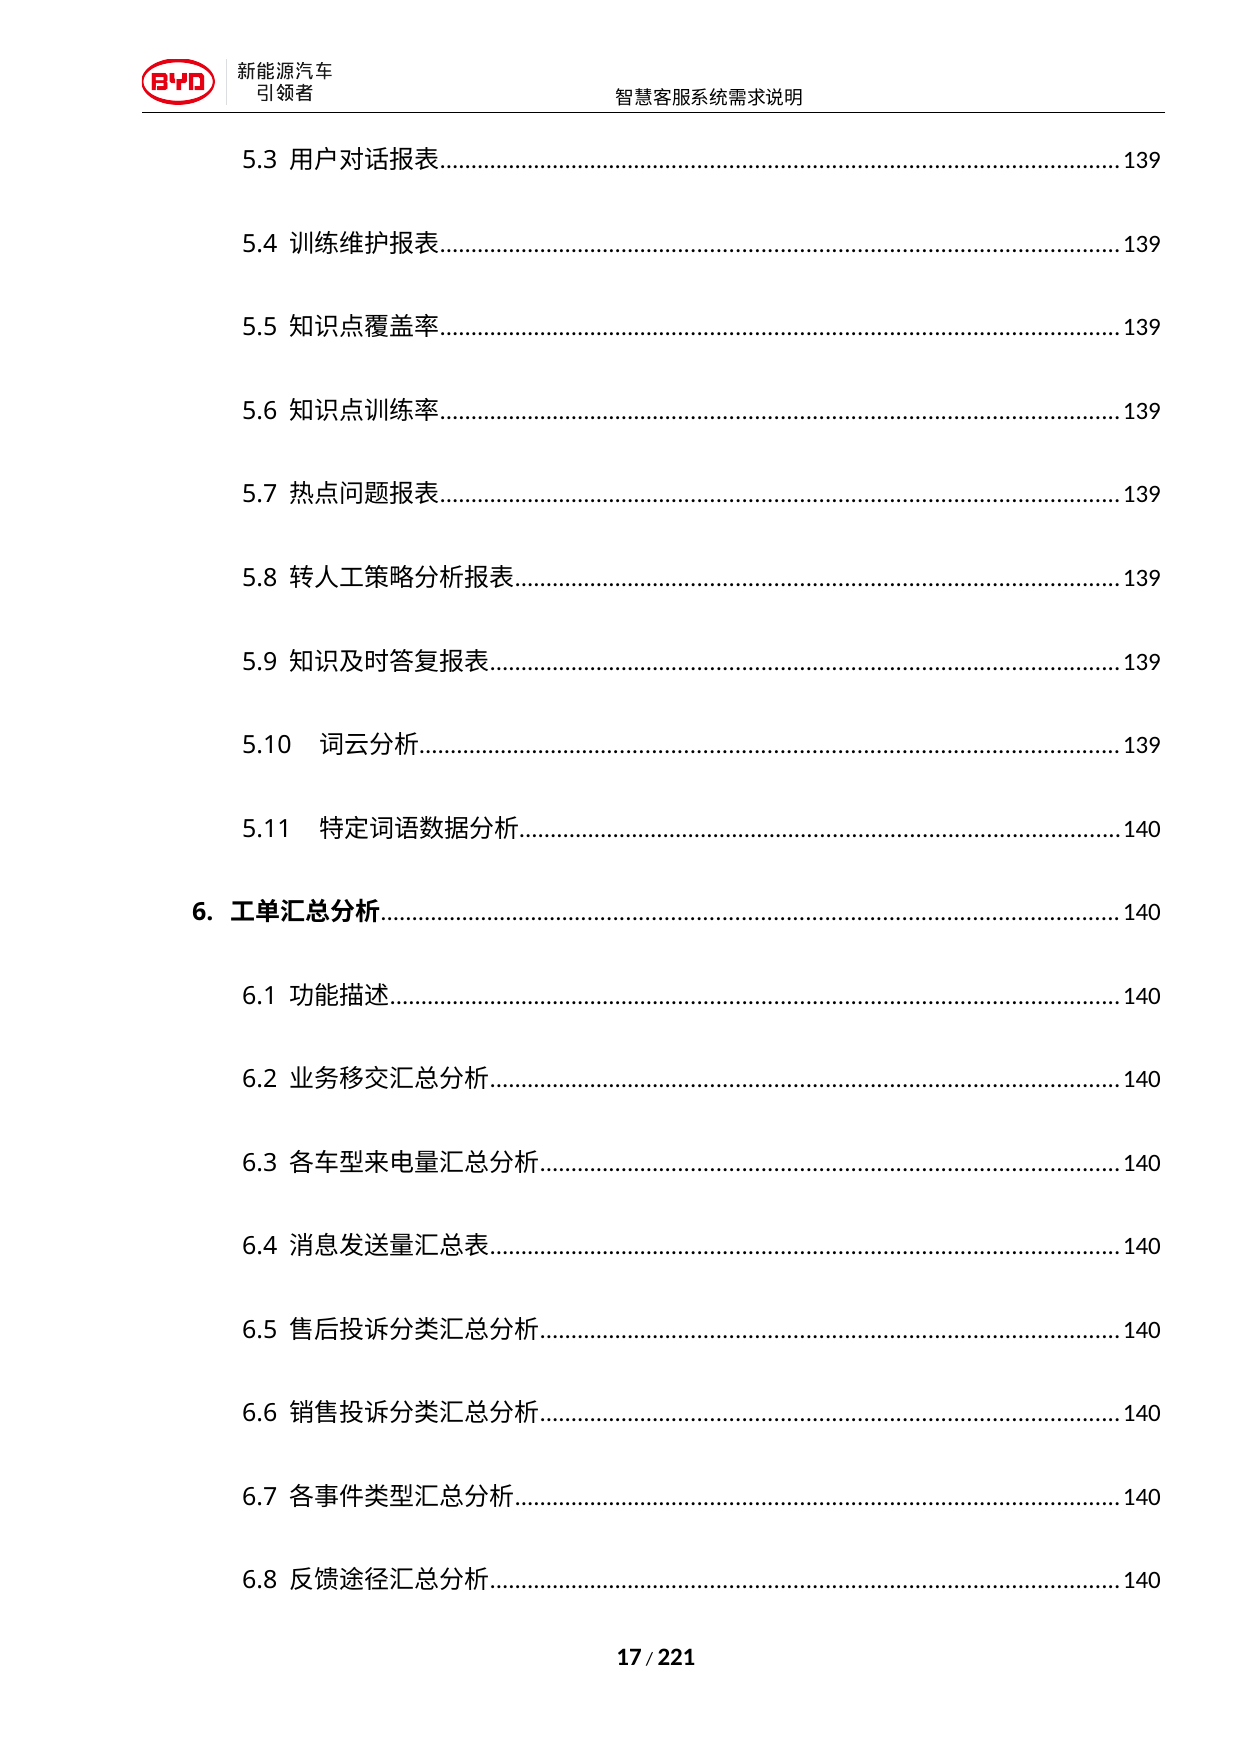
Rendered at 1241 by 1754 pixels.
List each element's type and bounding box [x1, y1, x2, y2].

picture [141, 59, 332, 105]
